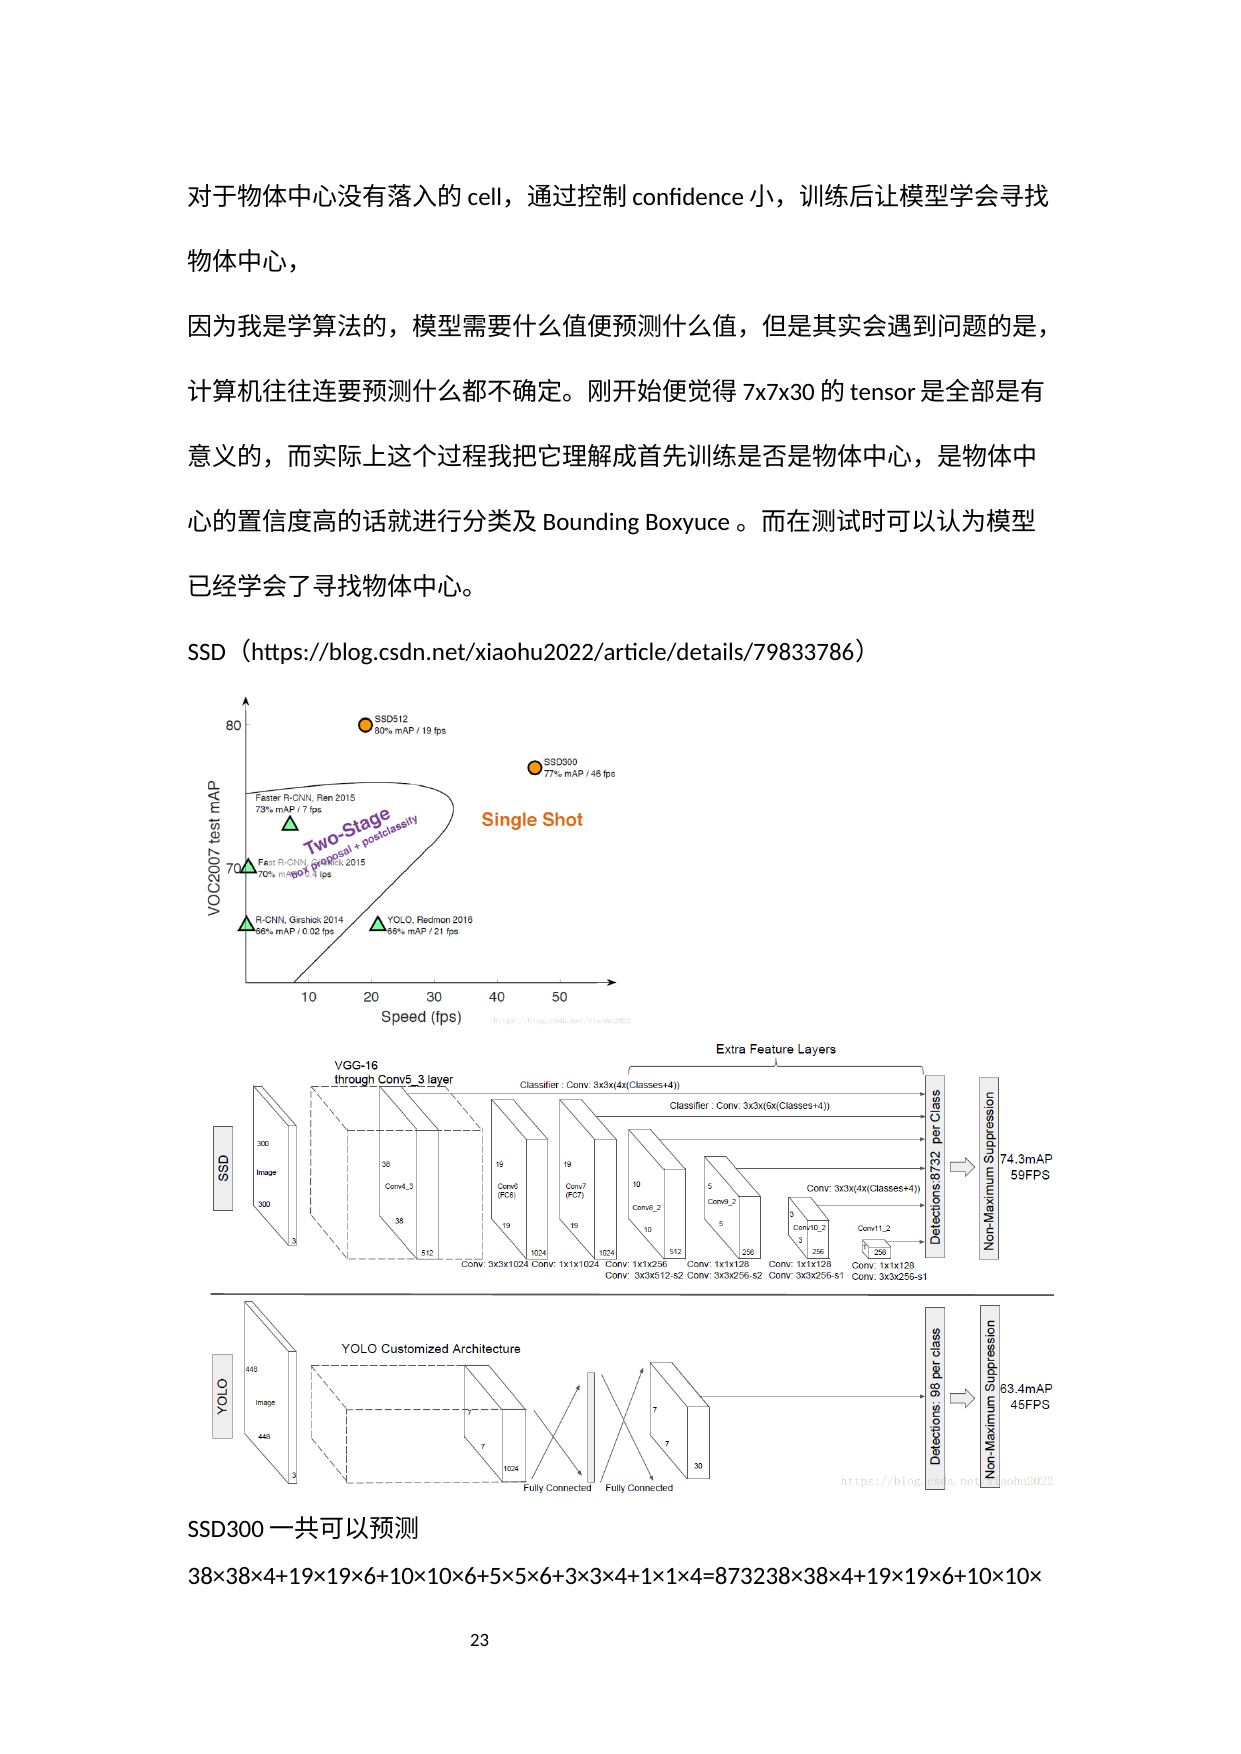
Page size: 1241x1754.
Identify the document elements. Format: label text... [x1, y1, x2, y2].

picture [187, 692, 636, 1029]
picture [187, 1040, 1061, 1494]
text 对于物体中心没有落入的cell，通过控制confidence小，训练后让模型学会寻找物体中心， [187, 162, 1053, 292]
text 因为我是学算法的，模型需要什么值便预测什么值，但是其实会遇到问题的是，计算机往往连要预测什么都不确定。刚开始便觉得7x7x30的tensor是全部是有意义的，而实际上这个过程我把它理解成首先训练是否是物体中心，是物体中心的置信度高的话就进行分类及Bounding Boxyuce 。而在测试时可以认为模型已经学会了寻找物体中心。 [187, 292, 1053, 617]
text SSD（https://blog.csdn.net/xiaohu2022/article/details/79833786） [187, 617, 1053, 682]
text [187, 1494, 1053, 1592]
